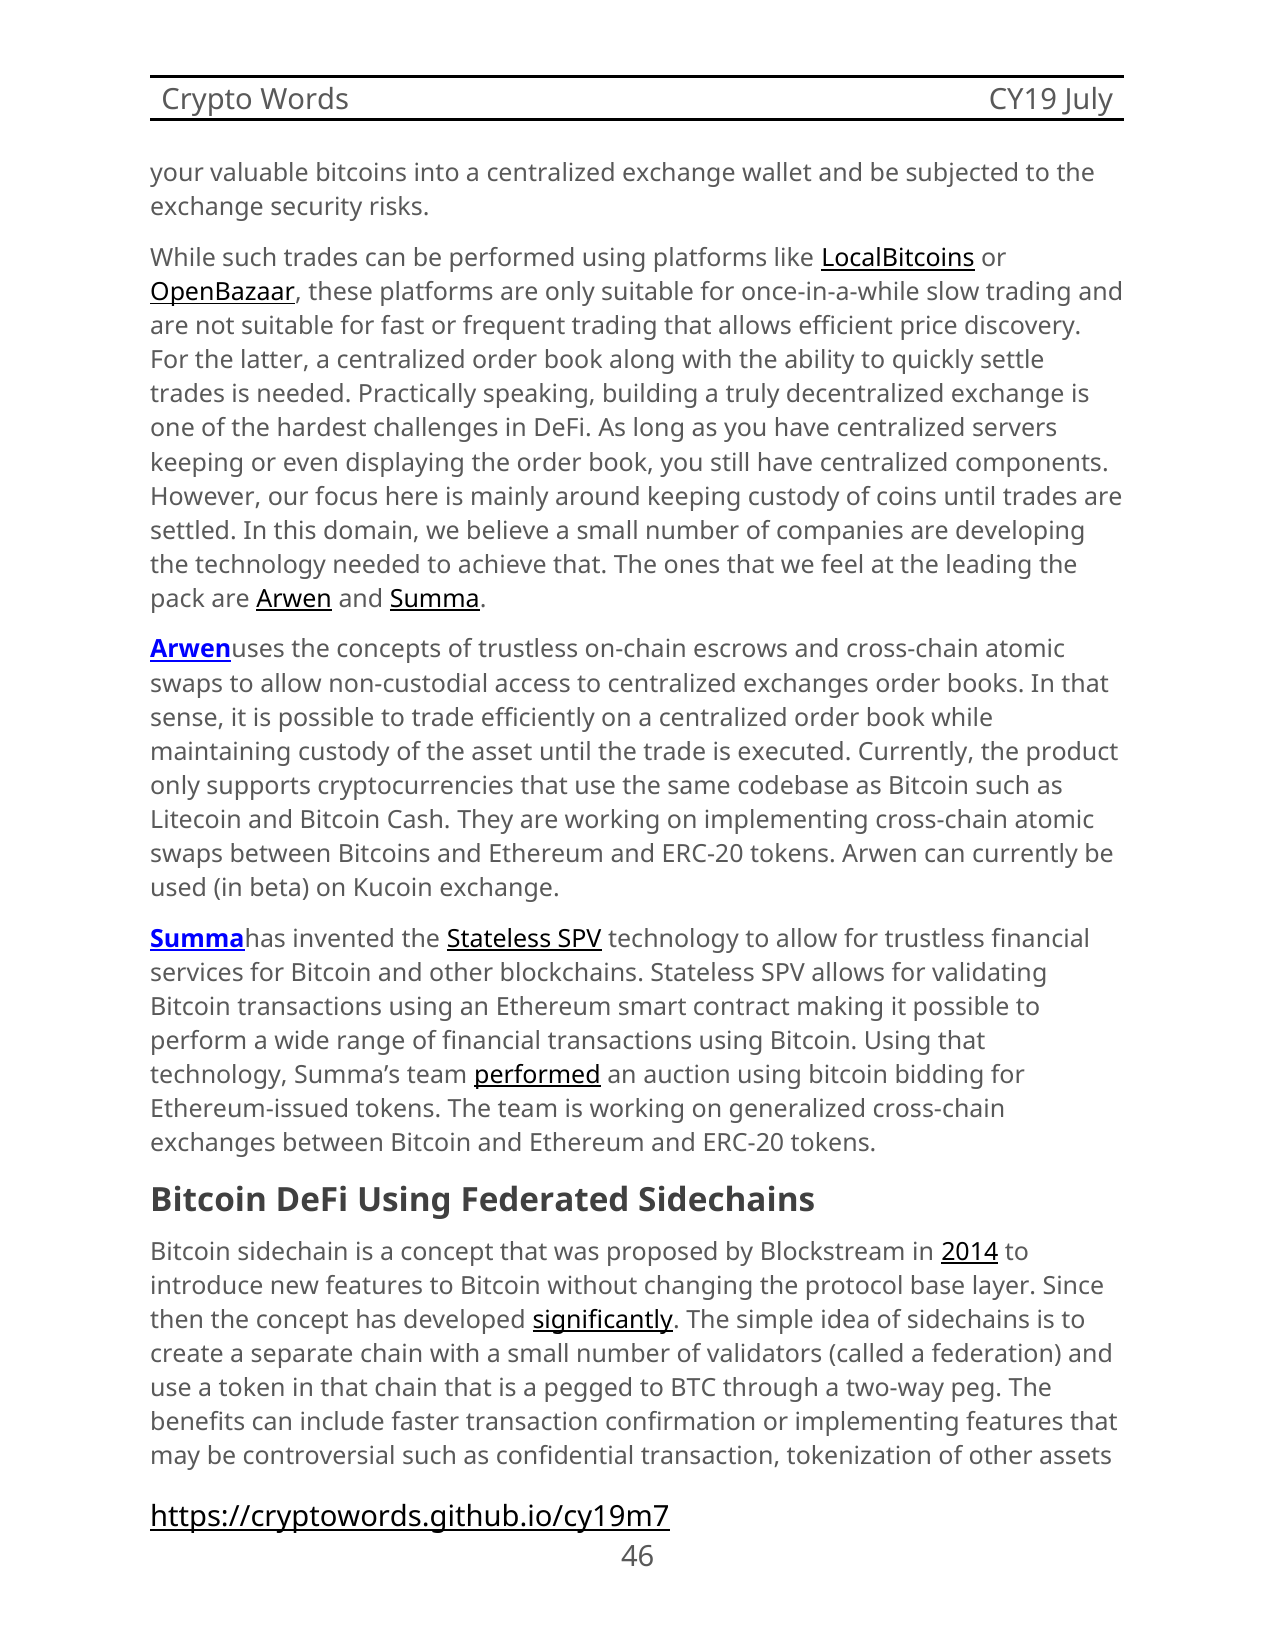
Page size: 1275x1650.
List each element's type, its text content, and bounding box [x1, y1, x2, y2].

text While such trades can be performed using platforms like LocalBitcoins or OpenBazaar, these platforms are only suitable for once-in-a-while slow trading and are not suitable for fast or frequent trading that allows efficient price discovery. For the latter, a centralized order book along with the ability to quickly settle trades is needed. Practically speaking, building a truly decentralized exchange is one of the hardest challenges in DeFi. As long as you have centralized servers keeping or even displaying the order book, you still have centralized components. However, our focus here is mainly around keeping custody of coins until trades are settled. In this domain, we believe a small number of companies are developing the technology needed to achieve that. The ones that we feel at the leading the pack are Arwen and Summa. [150, 240, 1125, 614]
text Summahas invented the Stateless SPV technology to allow for trustless financial services for Bitcoin and other blockchains. Stateless SPV allows for validating Bitcoin transactions using an Ethereum smart contract making it possible to perform a wide range of financial transactions using Bitcoin. Using that technology, Summa’s team performed an auction using bitcoin bidding for Ethereum-issued tokens. The team is working on generalized cross-chain exchanges between Bitcoin and Ethereum and ERC-20 tokens. [150, 920, 1125, 1159]
text Arwenuses the concepts of trustless on-chain escrows and cross-chain atomic swaps to allow non-custodial access to centralized exchanges order books. In that sense, it is possible to trade efficiently on a centralized order book while maintaining custody of the asset until the trade is executed. Currently, the product only supports cryptocurrencies that use the same codebase as Bitcoin such as Litecoin and Bitcoin Cash. They are working on implementing cross-chain atomic swaps between Bitcoins and Ethereum and ERC-20 tokens. Arwen can currently be used (in beta) on Kucoin exchange. [150, 631, 1125, 904]
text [150, 1233, 1125, 1472]
subtitle Bitcoin DeFi Using Federated Sidechains [150, 1175, 1125, 1221]
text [150, 155, 1125, 223]
